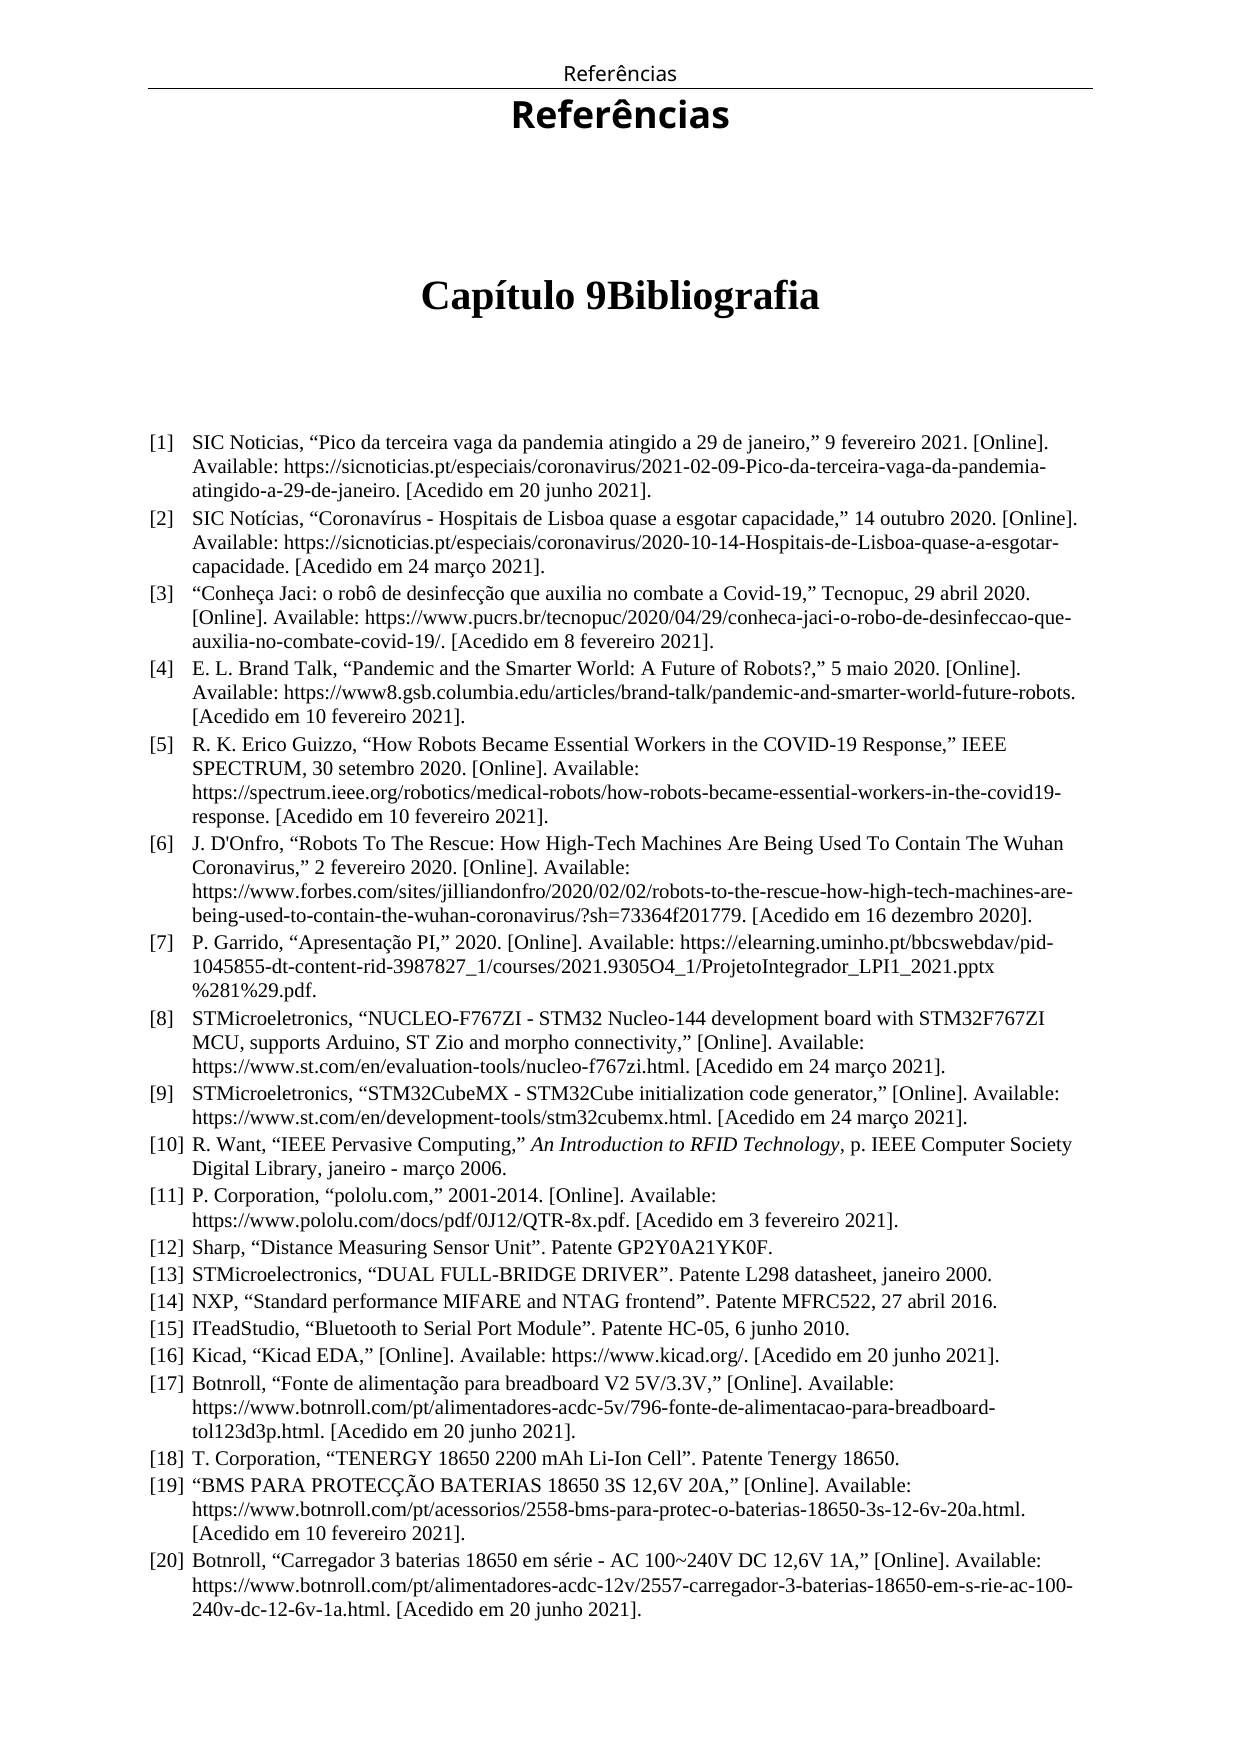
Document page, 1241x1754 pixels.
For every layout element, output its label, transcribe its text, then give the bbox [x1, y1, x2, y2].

text Referências [148, 89, 1092, 140]
